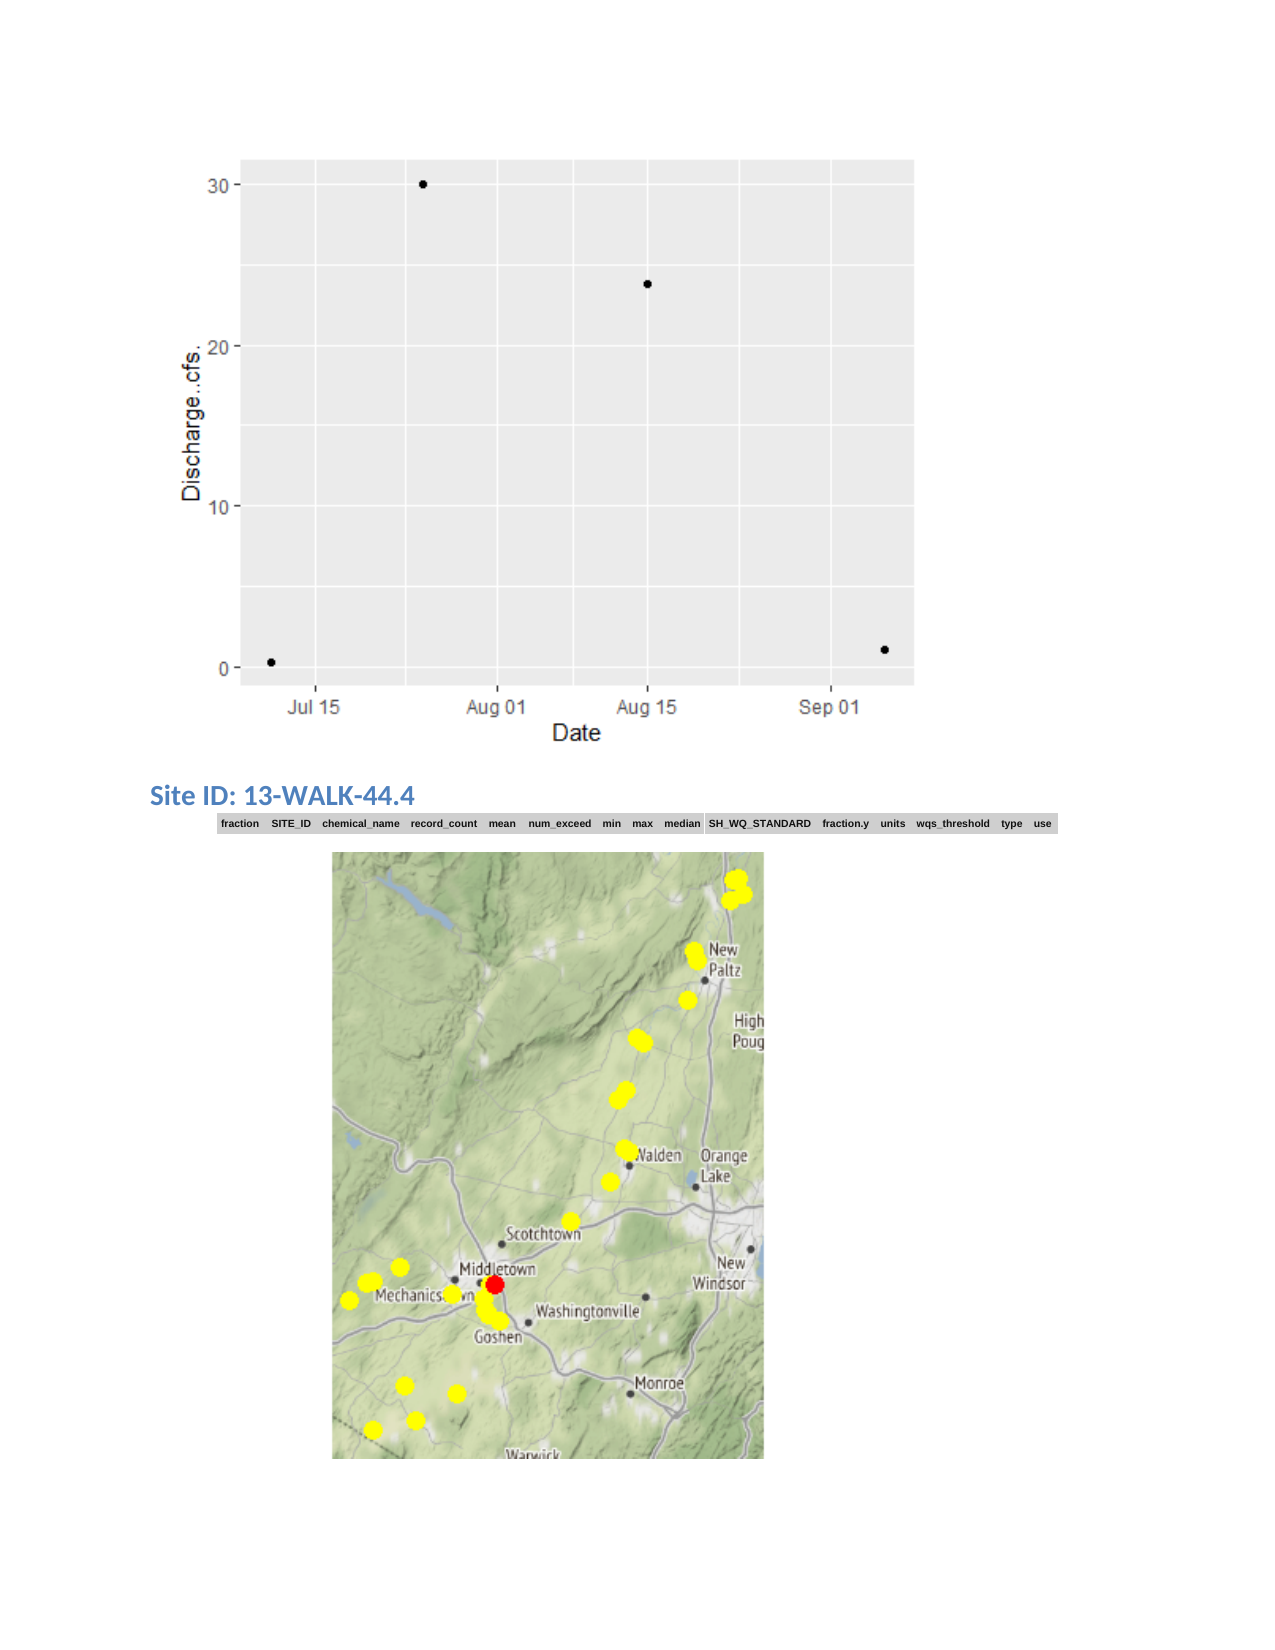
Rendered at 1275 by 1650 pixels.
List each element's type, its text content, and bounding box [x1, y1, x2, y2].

subtitle Site ID: 13-WALK-44.4 [150, 777, 1125, 813]
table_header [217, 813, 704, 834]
picture [168, 150, 927, 757]
picture [168, 852, 927, 1459]
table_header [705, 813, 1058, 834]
